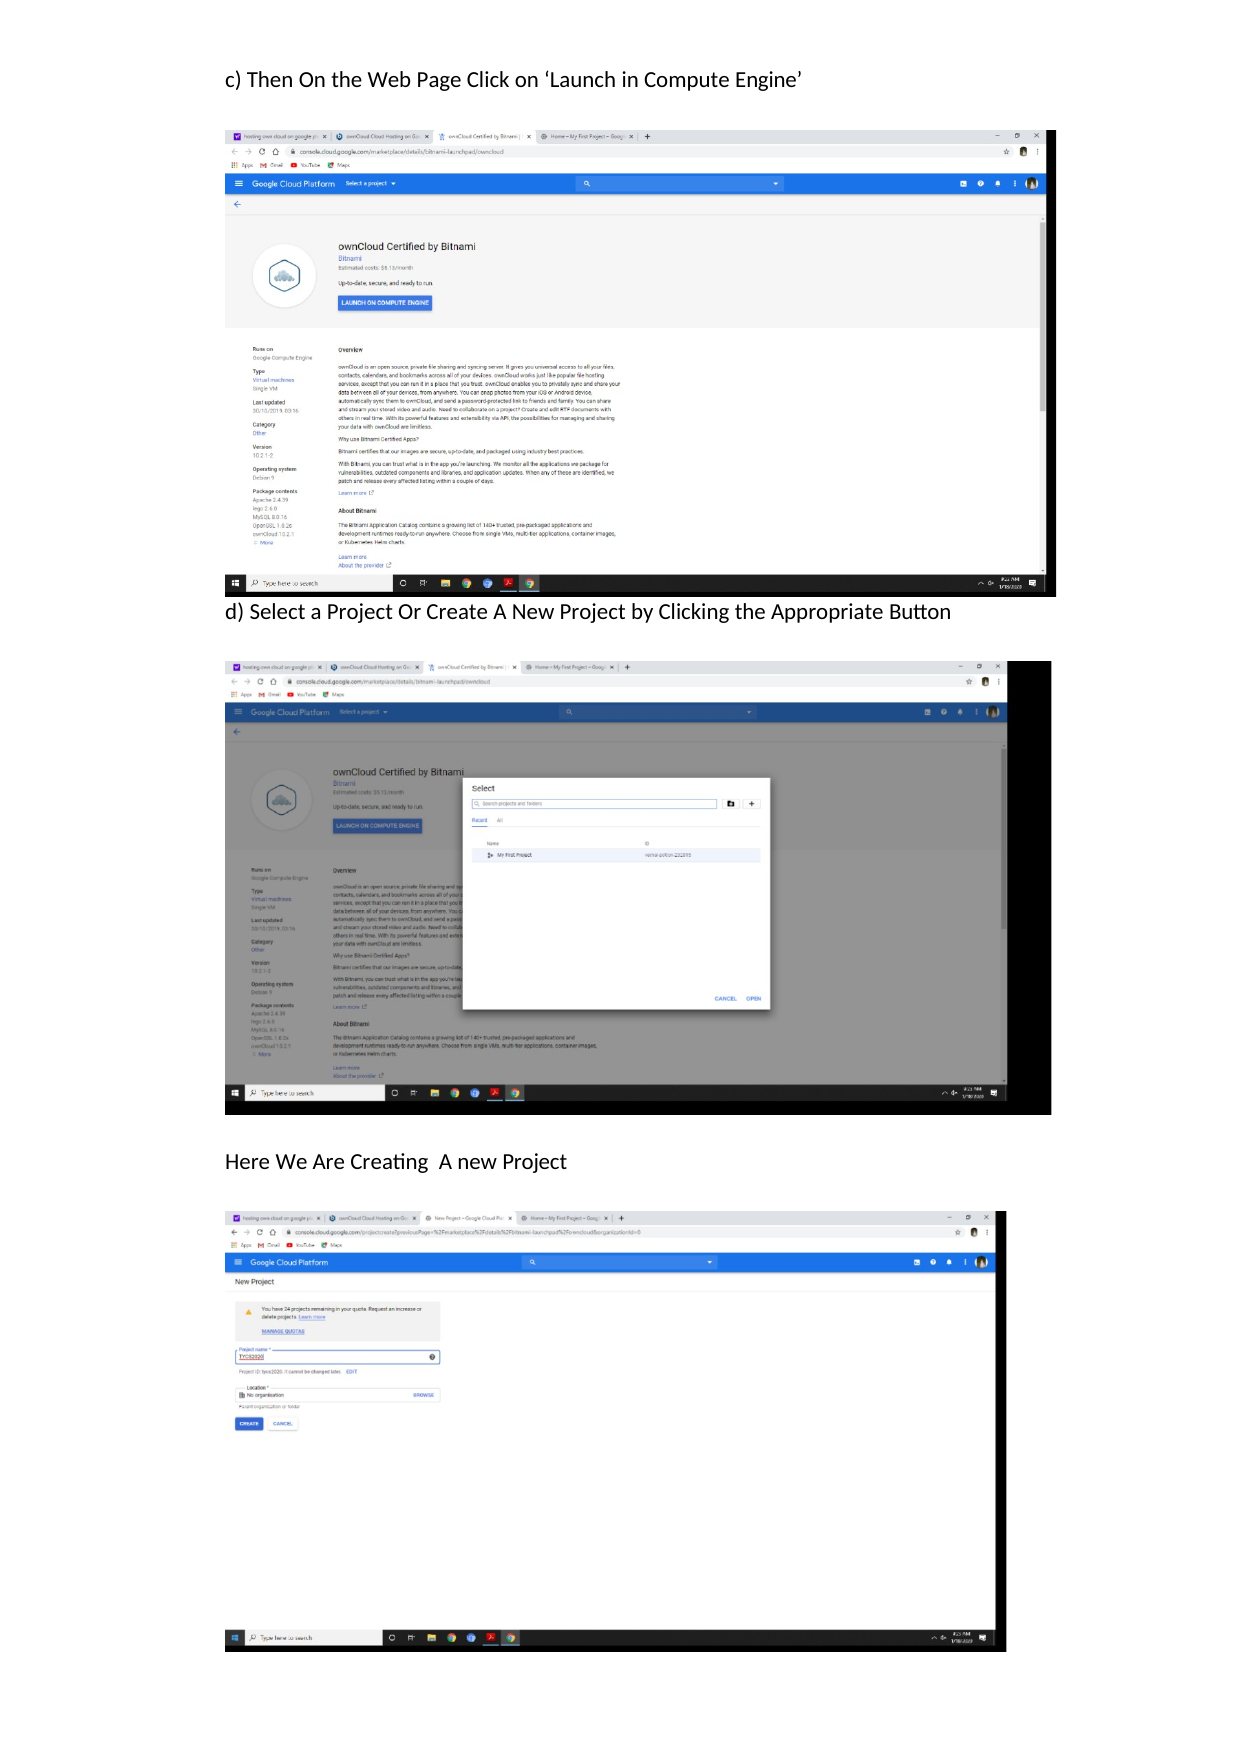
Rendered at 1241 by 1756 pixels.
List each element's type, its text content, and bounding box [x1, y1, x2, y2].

picture [225, 1211, 1007, 1652]
text Here We Are Creating A new Project [225, 1147, 1240, 1175]
list Then On the Web Page Click on ‘Launch in Compute Engine’ [225, 66, 1240, 93]
picture [225, 661, 1052, 1115]
picture [225, 130, 1057, 597]
